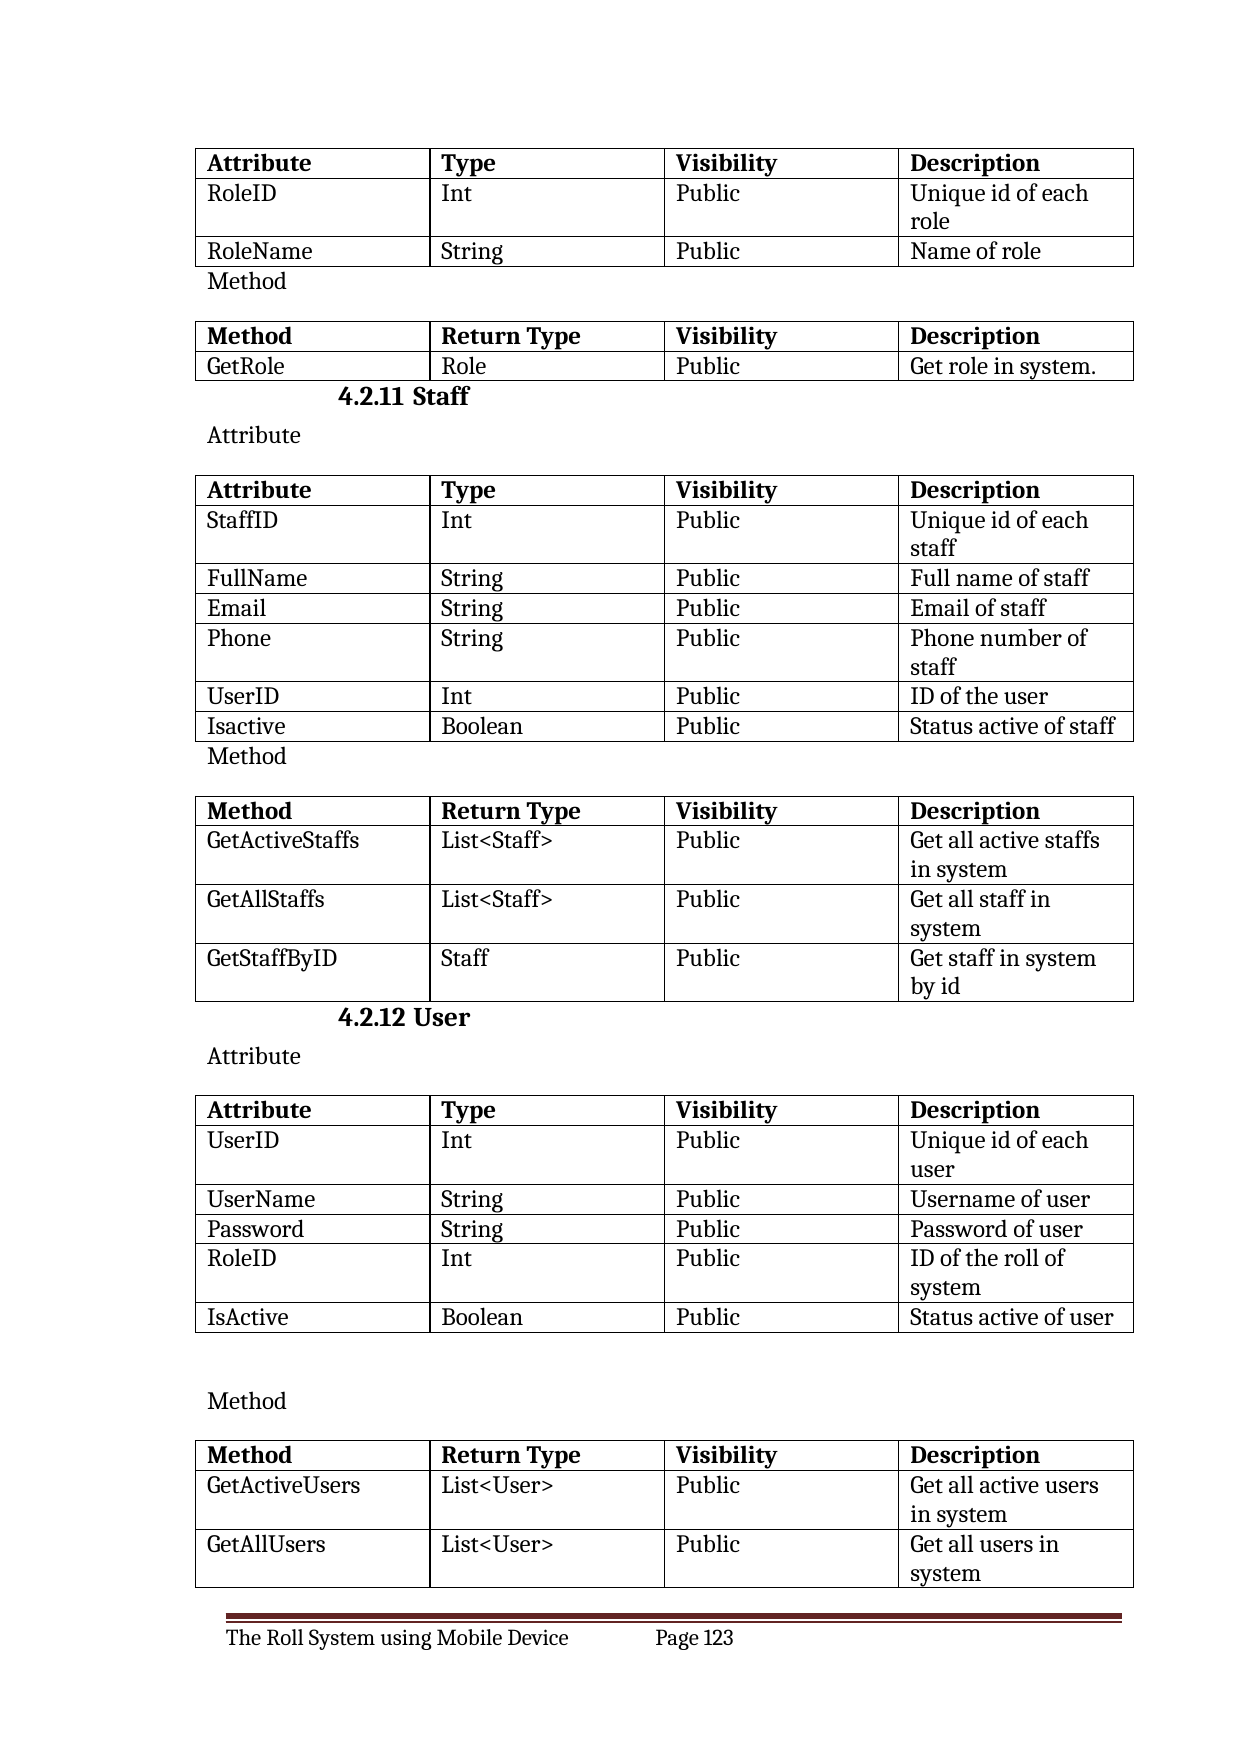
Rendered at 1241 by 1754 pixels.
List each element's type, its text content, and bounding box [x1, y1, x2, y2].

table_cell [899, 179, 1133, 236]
subtitle User [338, 1002, 1122, 1033]
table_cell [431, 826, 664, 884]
subtitle Staff [338, 381, 1122, 412]
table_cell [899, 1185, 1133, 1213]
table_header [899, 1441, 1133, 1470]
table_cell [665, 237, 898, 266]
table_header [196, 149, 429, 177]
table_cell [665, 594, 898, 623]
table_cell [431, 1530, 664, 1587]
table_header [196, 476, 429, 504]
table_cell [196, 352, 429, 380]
text Attribute [207, 421, 1122, 449]
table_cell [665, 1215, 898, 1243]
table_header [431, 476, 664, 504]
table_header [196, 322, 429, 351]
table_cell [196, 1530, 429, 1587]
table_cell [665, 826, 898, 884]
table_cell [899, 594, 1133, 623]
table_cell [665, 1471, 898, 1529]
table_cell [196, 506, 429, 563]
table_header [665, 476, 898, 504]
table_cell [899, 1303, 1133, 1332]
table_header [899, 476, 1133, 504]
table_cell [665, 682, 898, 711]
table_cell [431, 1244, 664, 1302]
text Method [207, 742, 1122, 771]
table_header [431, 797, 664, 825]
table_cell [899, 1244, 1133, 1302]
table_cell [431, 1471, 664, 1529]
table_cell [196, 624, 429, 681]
text Method [207, 267, 1122, 296]
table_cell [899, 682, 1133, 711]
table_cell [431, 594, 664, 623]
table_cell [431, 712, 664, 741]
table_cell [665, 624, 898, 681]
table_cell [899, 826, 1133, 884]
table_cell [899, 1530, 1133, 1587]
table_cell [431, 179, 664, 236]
text Attribute [207, 1042, 1122, 1070]
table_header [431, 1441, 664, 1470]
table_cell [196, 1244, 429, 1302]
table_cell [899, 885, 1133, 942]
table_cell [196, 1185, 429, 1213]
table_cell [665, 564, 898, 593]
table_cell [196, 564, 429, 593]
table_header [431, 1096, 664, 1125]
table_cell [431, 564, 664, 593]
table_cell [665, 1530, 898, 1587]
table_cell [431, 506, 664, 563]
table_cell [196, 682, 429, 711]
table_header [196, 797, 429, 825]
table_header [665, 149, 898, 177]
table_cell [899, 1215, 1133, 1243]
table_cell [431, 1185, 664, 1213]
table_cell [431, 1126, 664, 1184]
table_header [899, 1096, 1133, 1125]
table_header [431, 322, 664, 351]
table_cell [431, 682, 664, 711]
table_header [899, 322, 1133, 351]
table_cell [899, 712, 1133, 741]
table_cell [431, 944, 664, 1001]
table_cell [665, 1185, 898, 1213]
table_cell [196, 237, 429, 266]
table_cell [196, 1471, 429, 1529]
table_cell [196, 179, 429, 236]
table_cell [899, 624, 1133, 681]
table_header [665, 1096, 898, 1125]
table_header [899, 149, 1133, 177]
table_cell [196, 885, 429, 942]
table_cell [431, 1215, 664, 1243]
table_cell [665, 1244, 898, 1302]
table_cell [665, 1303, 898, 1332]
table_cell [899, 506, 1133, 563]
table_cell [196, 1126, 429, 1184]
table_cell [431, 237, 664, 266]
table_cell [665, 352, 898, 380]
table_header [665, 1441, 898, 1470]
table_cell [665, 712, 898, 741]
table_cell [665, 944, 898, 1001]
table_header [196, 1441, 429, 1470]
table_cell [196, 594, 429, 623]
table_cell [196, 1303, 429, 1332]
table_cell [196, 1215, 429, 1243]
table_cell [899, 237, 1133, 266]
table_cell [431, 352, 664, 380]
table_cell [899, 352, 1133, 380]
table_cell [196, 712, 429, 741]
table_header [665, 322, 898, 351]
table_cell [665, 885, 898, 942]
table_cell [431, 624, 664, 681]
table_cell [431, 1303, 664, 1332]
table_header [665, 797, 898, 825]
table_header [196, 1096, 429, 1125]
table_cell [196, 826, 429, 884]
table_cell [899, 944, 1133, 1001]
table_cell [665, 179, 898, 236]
text Method [207, 1387, 1122, 1415]
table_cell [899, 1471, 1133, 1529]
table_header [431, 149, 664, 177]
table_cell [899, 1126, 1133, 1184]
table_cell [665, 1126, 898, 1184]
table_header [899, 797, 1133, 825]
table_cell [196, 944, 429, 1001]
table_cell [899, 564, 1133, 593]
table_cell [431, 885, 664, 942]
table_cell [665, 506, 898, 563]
